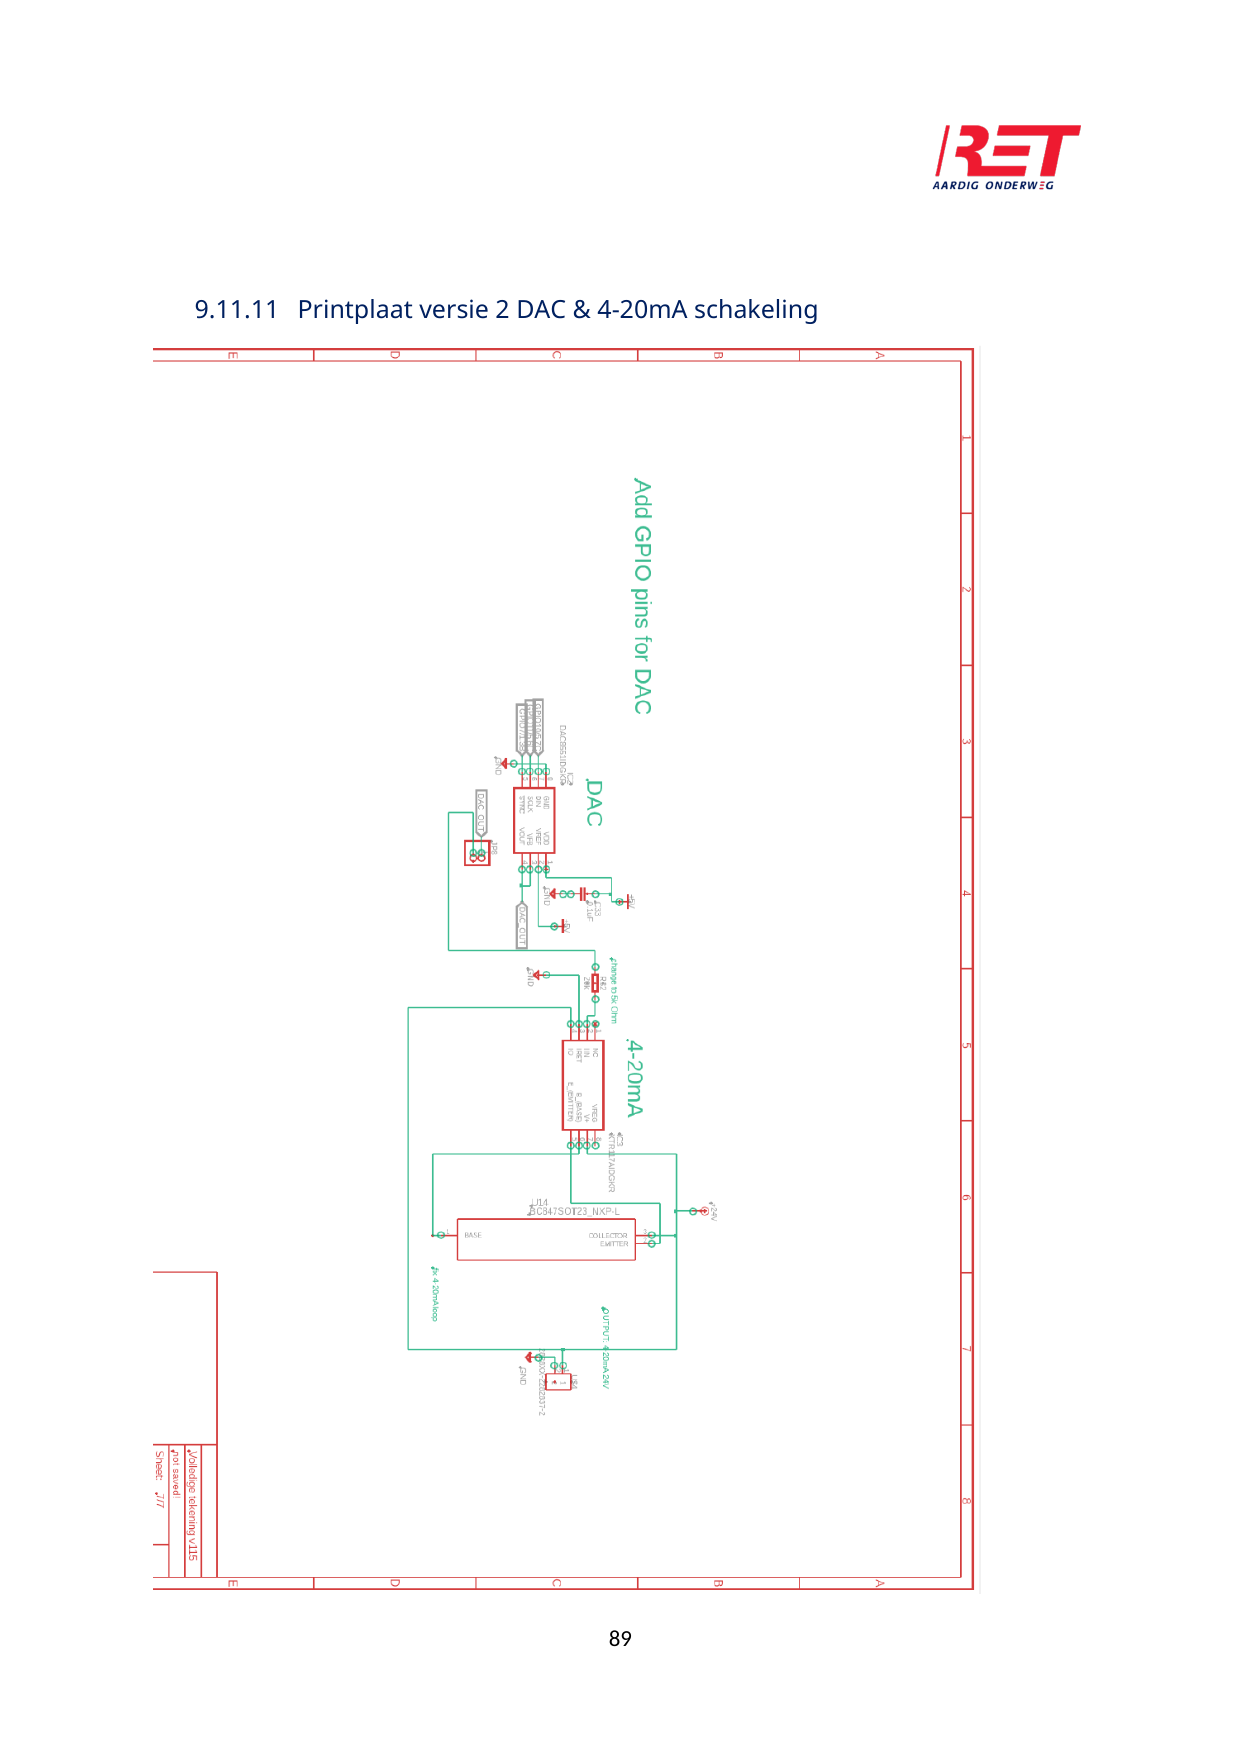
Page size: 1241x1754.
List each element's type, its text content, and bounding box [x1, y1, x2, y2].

subtitle Printplaat versie 2 DAC & 4-20mA schakeling [194, 292, 1090, 326]
picture [153, 347, 980, 1593]
picture [922, 73, 1091, 242]
